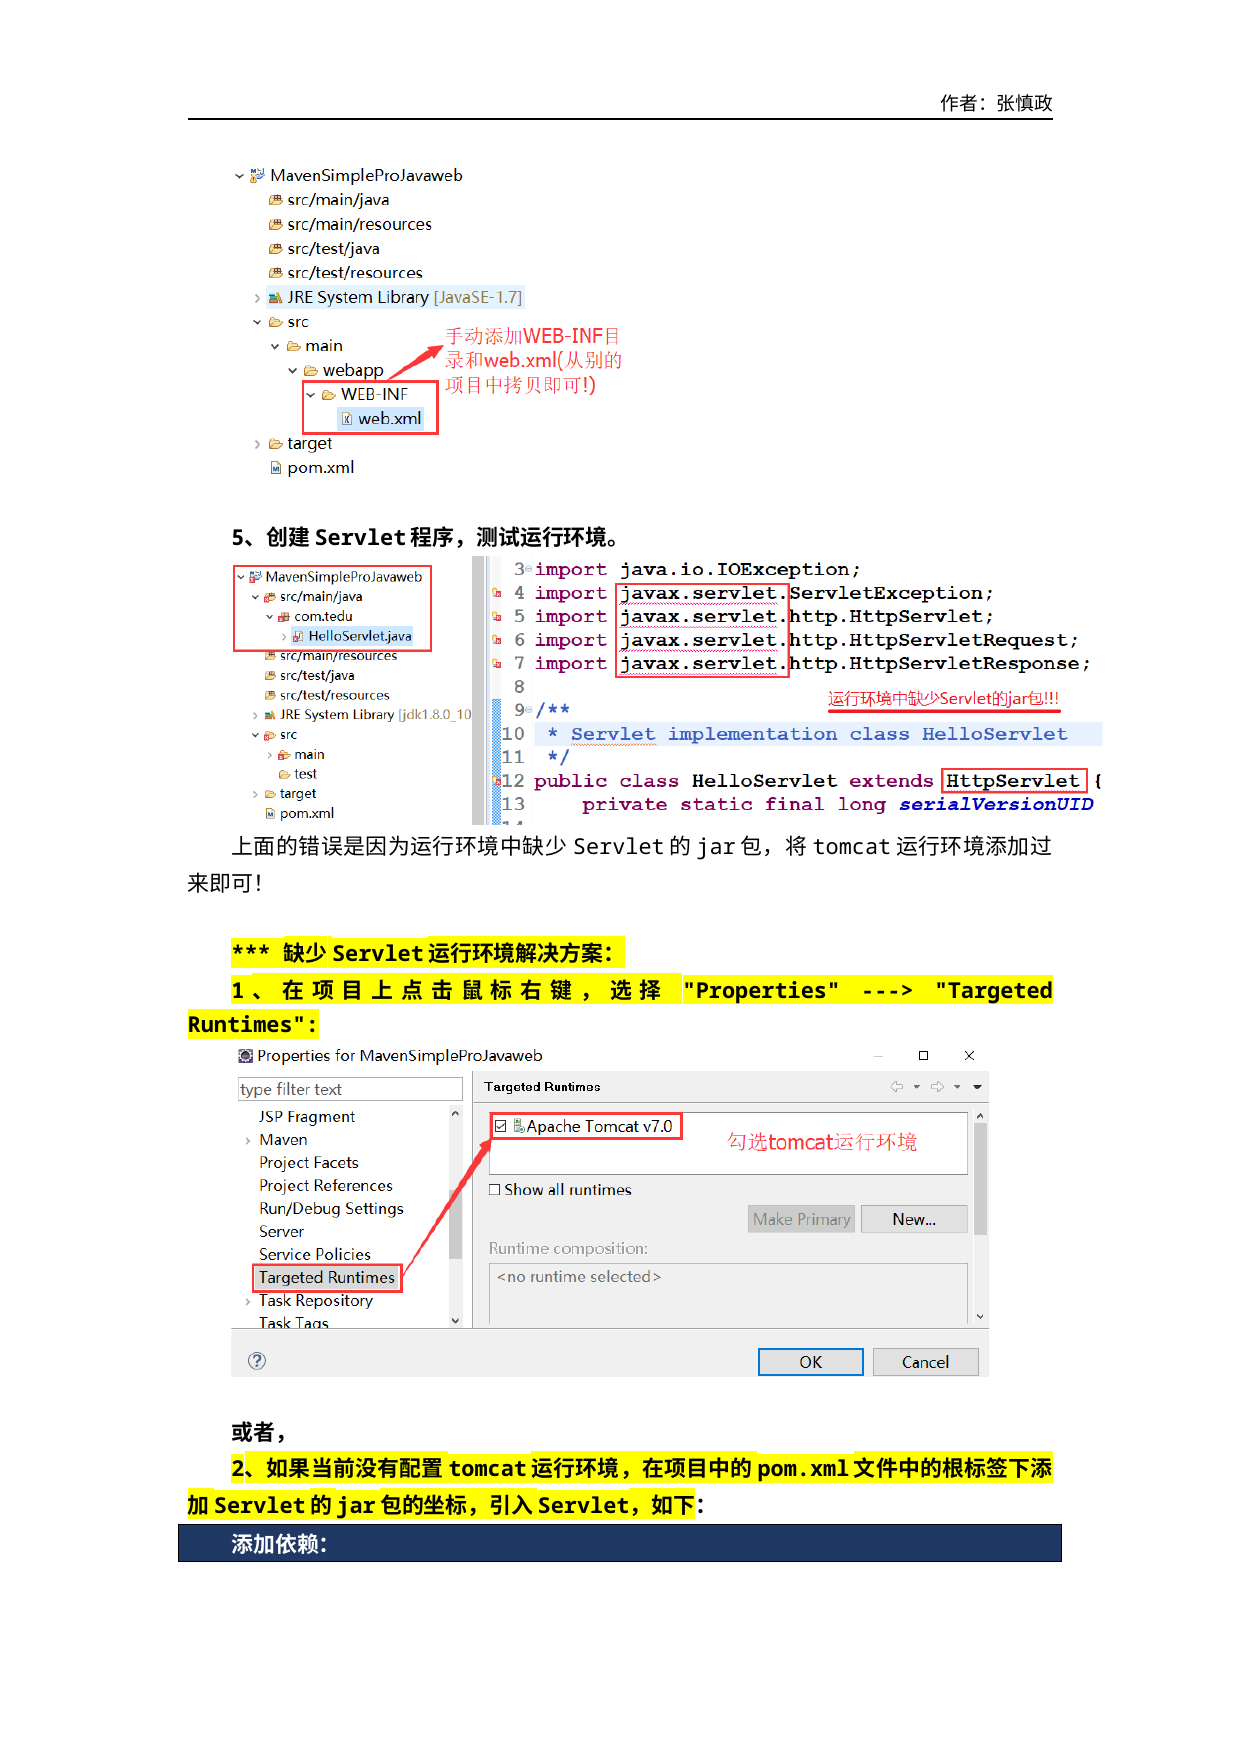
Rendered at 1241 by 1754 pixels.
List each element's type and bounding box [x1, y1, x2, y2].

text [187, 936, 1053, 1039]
picture [231, 162, 630, 482]
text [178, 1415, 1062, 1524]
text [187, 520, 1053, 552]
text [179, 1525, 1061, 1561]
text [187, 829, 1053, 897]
picture [231, 556, 1103, 825]
picture [231, 1043, 990, 1377]
